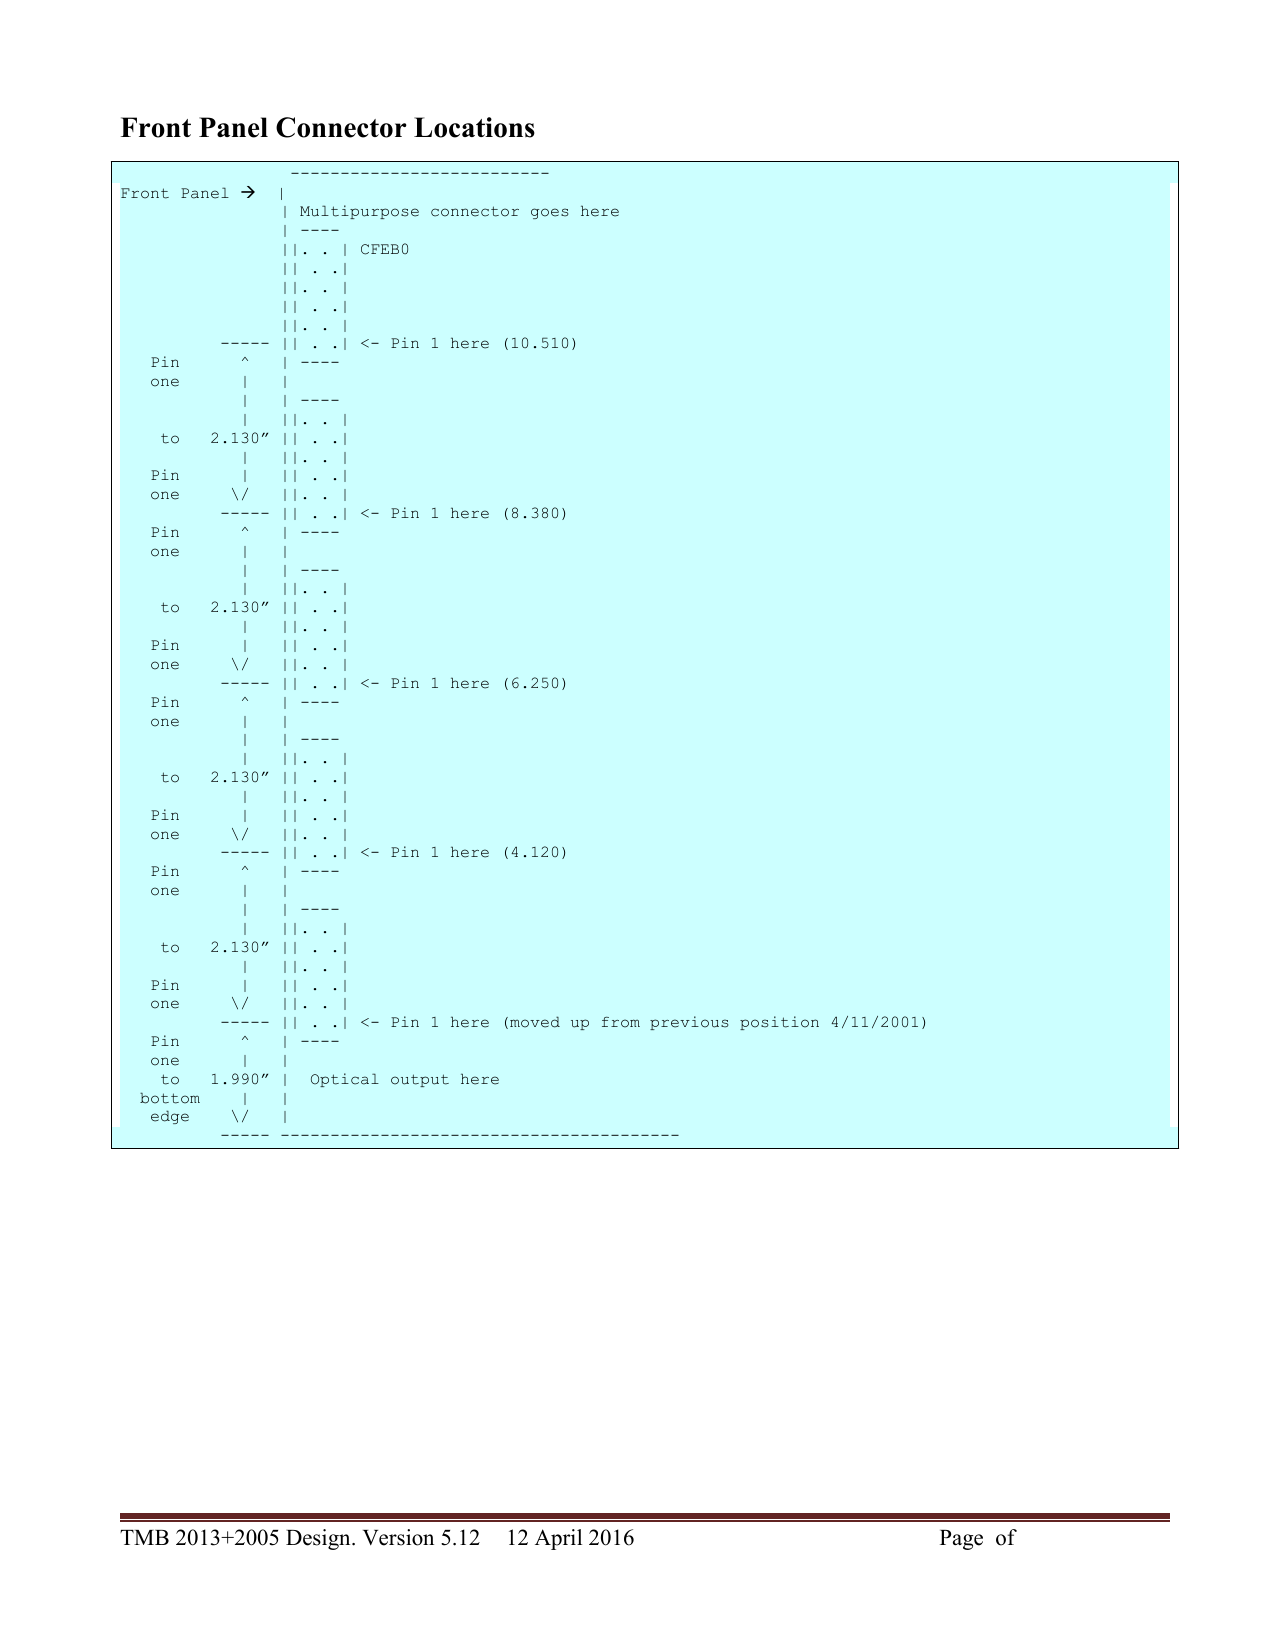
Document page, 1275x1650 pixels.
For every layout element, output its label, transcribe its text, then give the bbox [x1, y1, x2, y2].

text one \/ ||. . | [120, 995, 1170, 1014]
text Pin ^ | ---- [120, 863, 1170, 882]
text ----- || . .| <- Pin 1 here (10.510) [120, 335, 1170, 354]
text Pin ^ | ---- [120, 693, 1170, 712]
text one | | [120, 373, 1170, 392]
text -------------------------- [112, 162, 1178, 183]
text | ||. . | [120, 750, 1170, 769]
text one \/ ||. . | [120, 656, 1170, 674]
text one | | [120, 1051, 1170, 1070]
text | | ---- [120, 561, 1170, 580]
text | | ---- [120, 731, 1170, 750]
text | ||. . | [120, 957, 1170, 976]
text | Multipurpose connector goes here [120, 203, 1170, 222]
text | ||. . | [120, 787, 1170, 806]
text to 2.130” || . .| [120, 938, 1170, 957]
text ----- || . .| <- Pin 1 here (8.380) [120, 505, 1170, 523]
text | | ---- [120, 901, 1170, 919]
text ||. . | CFEB0 [120, 241, 1170, 259]
text Pin | || . .| [120, 467, 1170, 486]
text Front Panel | [120, 183, 1170, 203]
text Pin ^ | ---- [120, 1033, 1170, 1051]
text to 2.130” || . .| [120, 769, 1170, 787]
text ----- || . .| <- Pin 1 here (6.250) [120, 674, 1170, 693]
text | ||. . | [120, 448, 1170, 467]
subtitle Front Panel Connector Locations [120, 110, 1170, 143]
text || . .| [120, 297, 1170, 316]
text Pin | || . .| [120, 976, 1170, 995]
text || . .| [120, 259, 1170, 278]
text bottom | | [120, 1089, 1170, 1108]
text one | | [120, 712, 1170, 731]
text ----- || . .| <- Pin 1 here (4.120) [120, 844, 1170, 863]
text edge \/ | [120, 1108, 1170, 1124]
text | | ---- [120, 392, 1170, 410]
text ----- || . .| <- Pin 1 here (moved up from previous position 4/11/2001) [120, 1014, 1170, 1033]
text to 2.130” || . .| [120, 429, 1170, 448]
text | ||. . | [120, 618, 1170, 637]
text ||. . | [120, 278, 1170, 297]
text Pin ^ | ---- [120, 523, 1170, 542]
text to 1.990” | Optical output here [120, 1070, 1170, 1089]
text one | | [120, 882, 1170, 901]
text | ||. . | [120, 580, 1170, 599]
text one \/ ||. . | [120, 486, 1170, 505]
text Pin ^ | ---- [120, 354, 1170, 373]
text ||. . | [120, 316, 1170, 335]
text | ||. . | [120, 919, 1170, 938]
text Pin | || . .| [120, 806, 1170, 825]
text | ---- [120, 222, 1170, 241]
text | ||. . | [120, 410, 1170, 429]
text one | | [120, 542, 1170, 561]
text ----- ---------------------------------------- [112, 1124, 1178, 1148]
text to 2.130” || . .| [120, 599, 1170, 618]
text one \/ ||. . | [120, 825, 1170, 844]
text Pin | || . .| [120, 637, 1170, 656]
